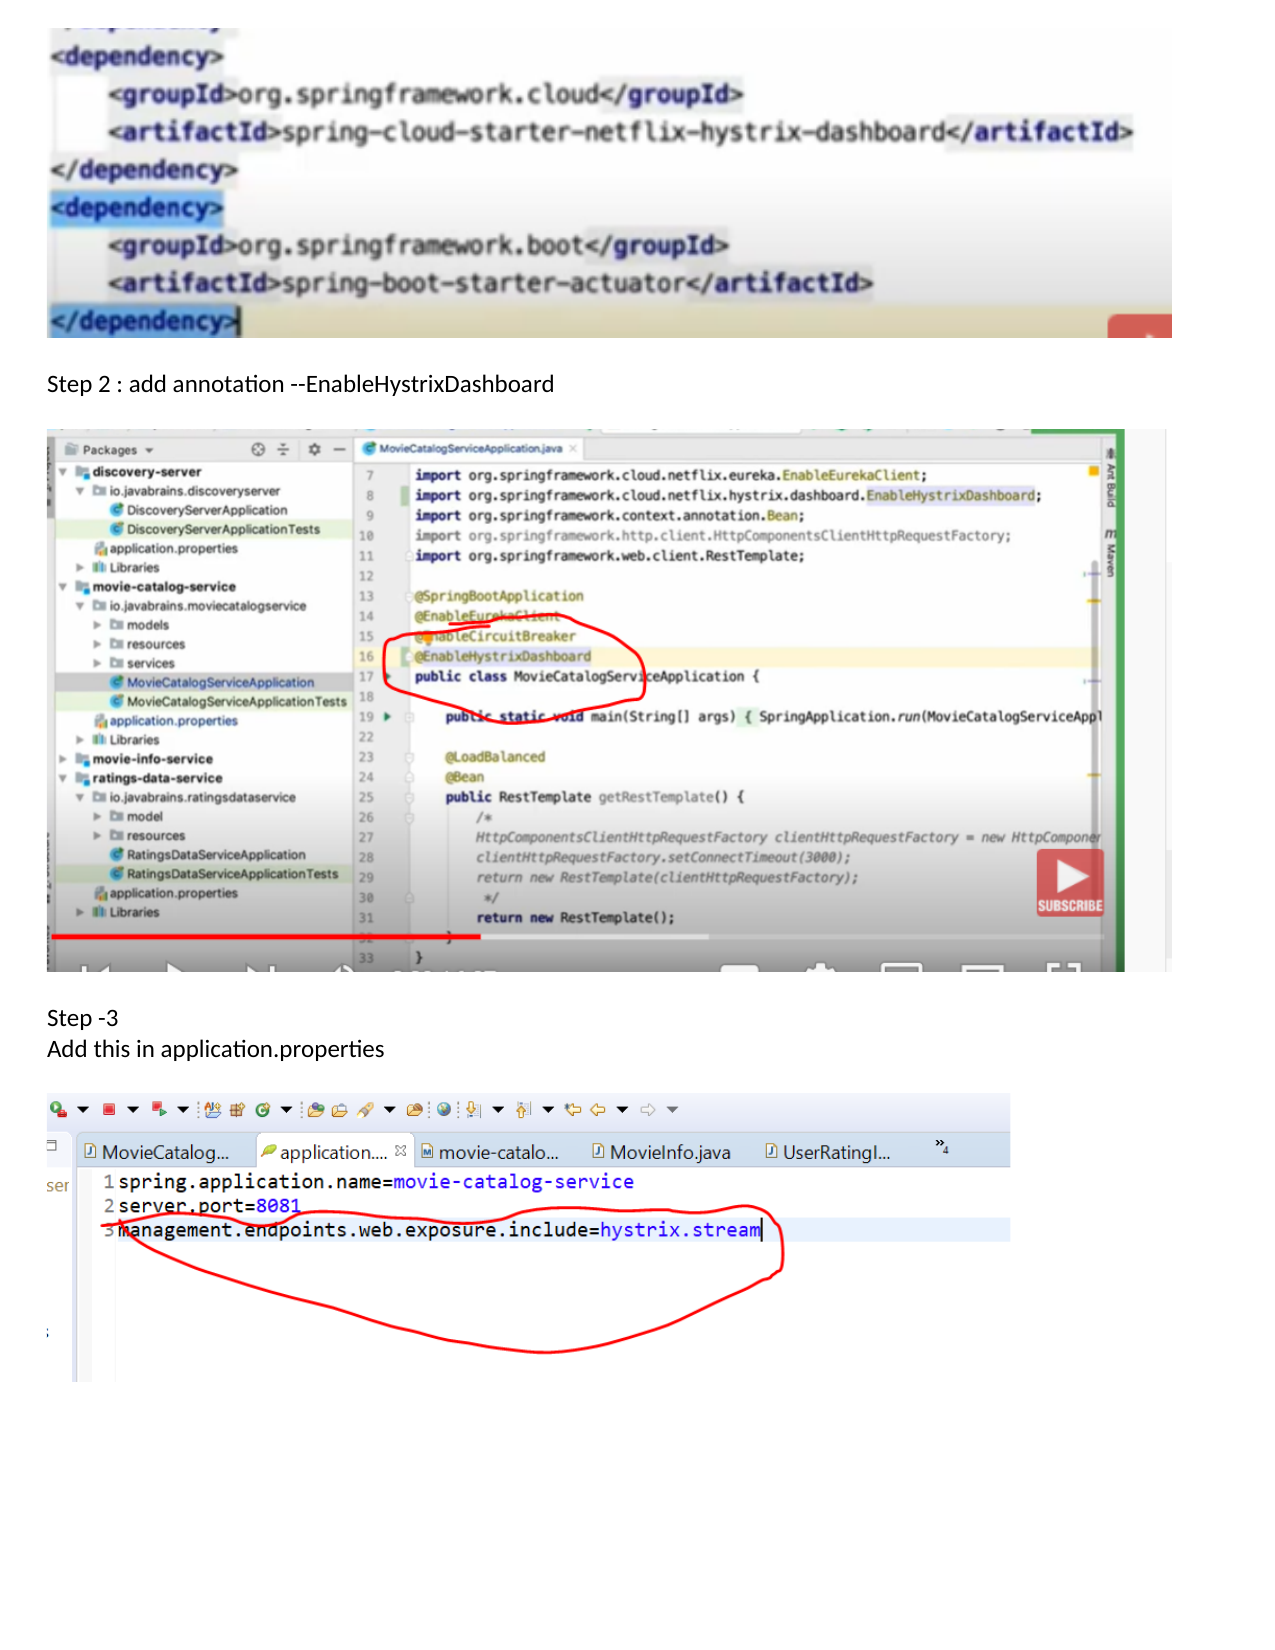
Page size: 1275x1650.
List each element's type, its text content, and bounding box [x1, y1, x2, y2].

picture [46, 1093, 1011, 1382]
picture [46, 28, 1172, 338]
text Step -3 [47, 1002, 1125, 1033]
text Step 2 : add annotation --EnableHystrixDashboard [47, 368, 1125, 398]
picture [46, 429, 1172, 972]
text Add this in application.properties [47, 1033, 1125, 1063]
